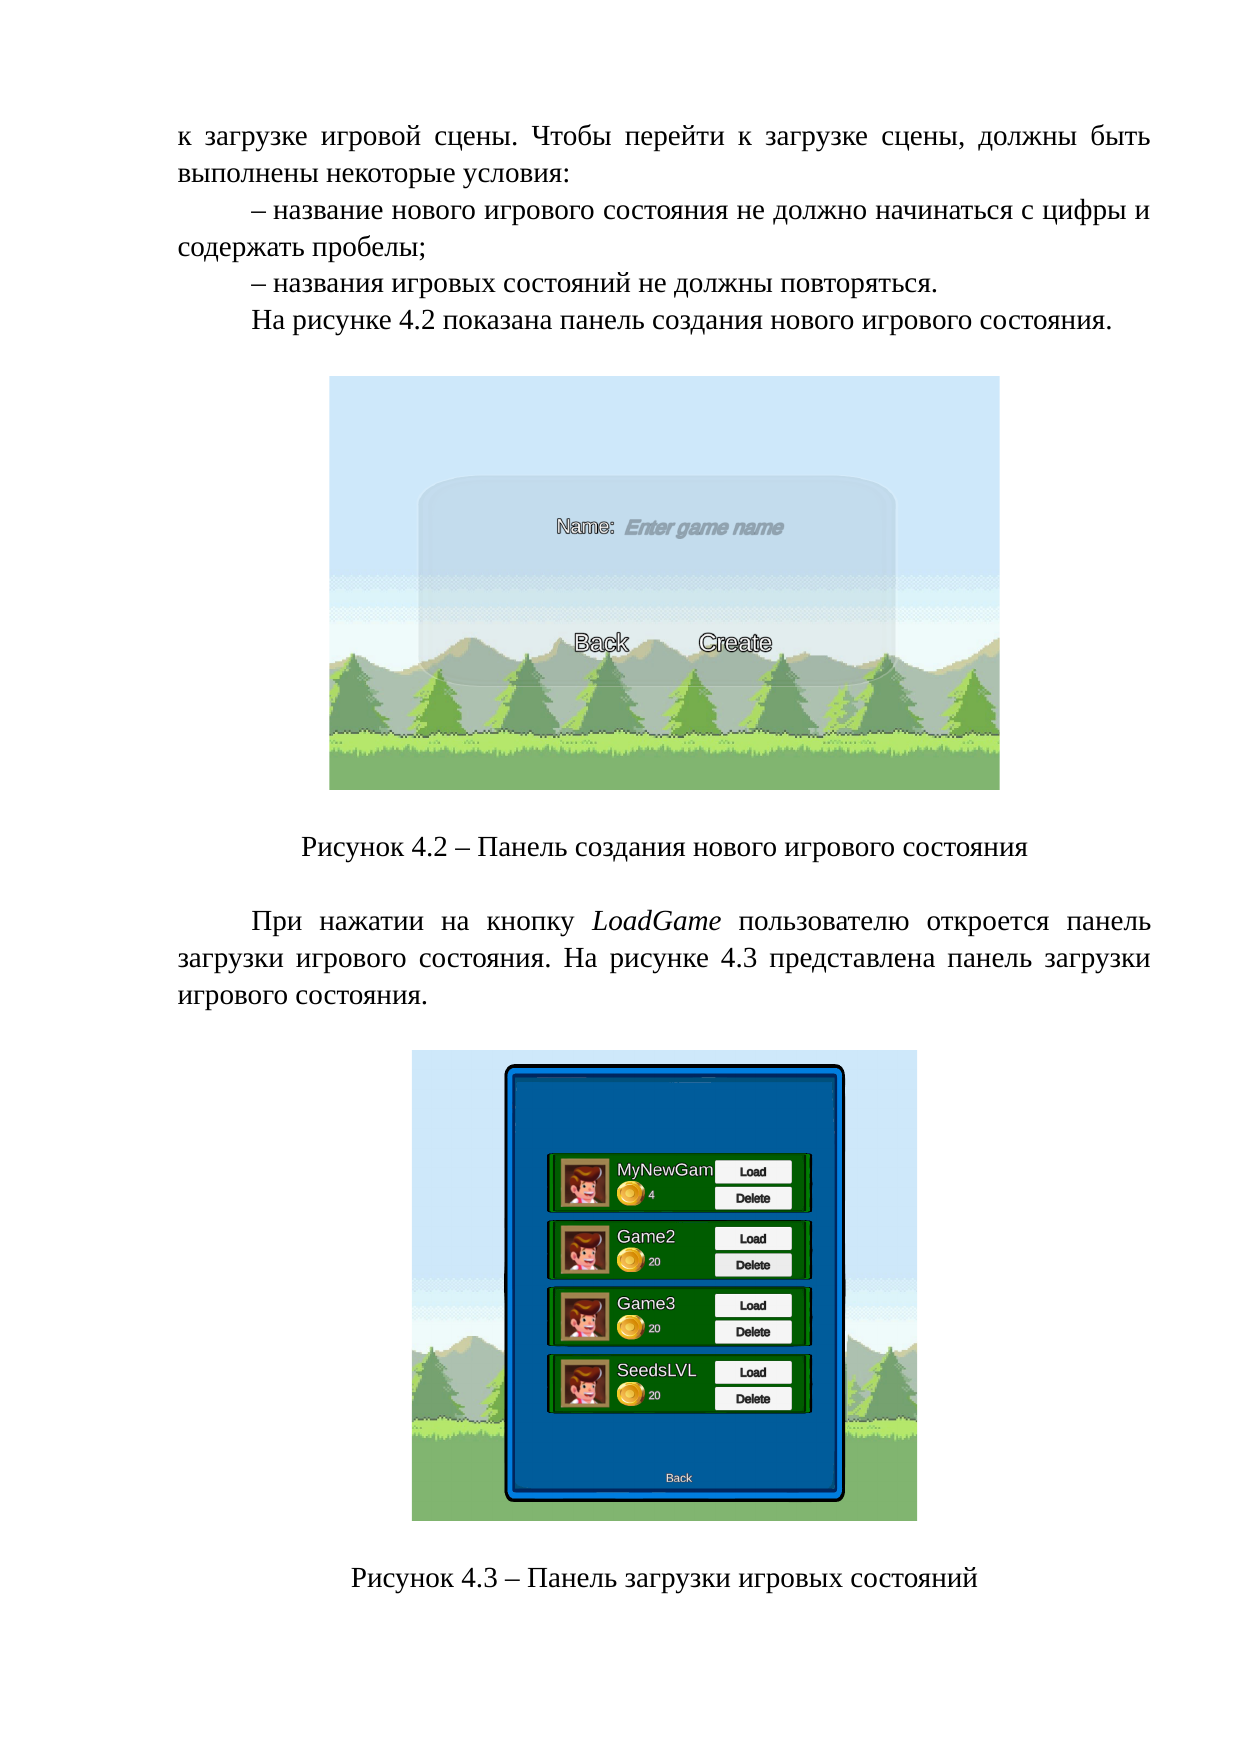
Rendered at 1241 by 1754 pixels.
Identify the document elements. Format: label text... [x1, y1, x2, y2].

text На рисунке 4.2 показана панель создания нового игрового состояния. [177, 302, 1152, 336]
text – названия игровых состояний не должны повторяться. [177, 266, 1152, 299]
text – название нового игрового состояния не должно начинаться с цифры и содержать пробелы; [177, 192, 1152, 262]
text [177, 118, 1152, 188]
picture [329, 376, 1000, 790]
text При нажатии на кнопку LoadGame пользователю откроется панель загрузки игрового состояния. На рисунке 4.3 представлена панель загрузки игрового состояния. [177, 903, 1152, 1011]
text Рисунок 4.2 – Панель создания нового игрового состояния [177, 829, 1152, 863]
picture [411, 1050, 918, 1521]
text Рисунок 4.3 – Панель загрузки игровых состояний [177, 1561, 1152, 1594]
